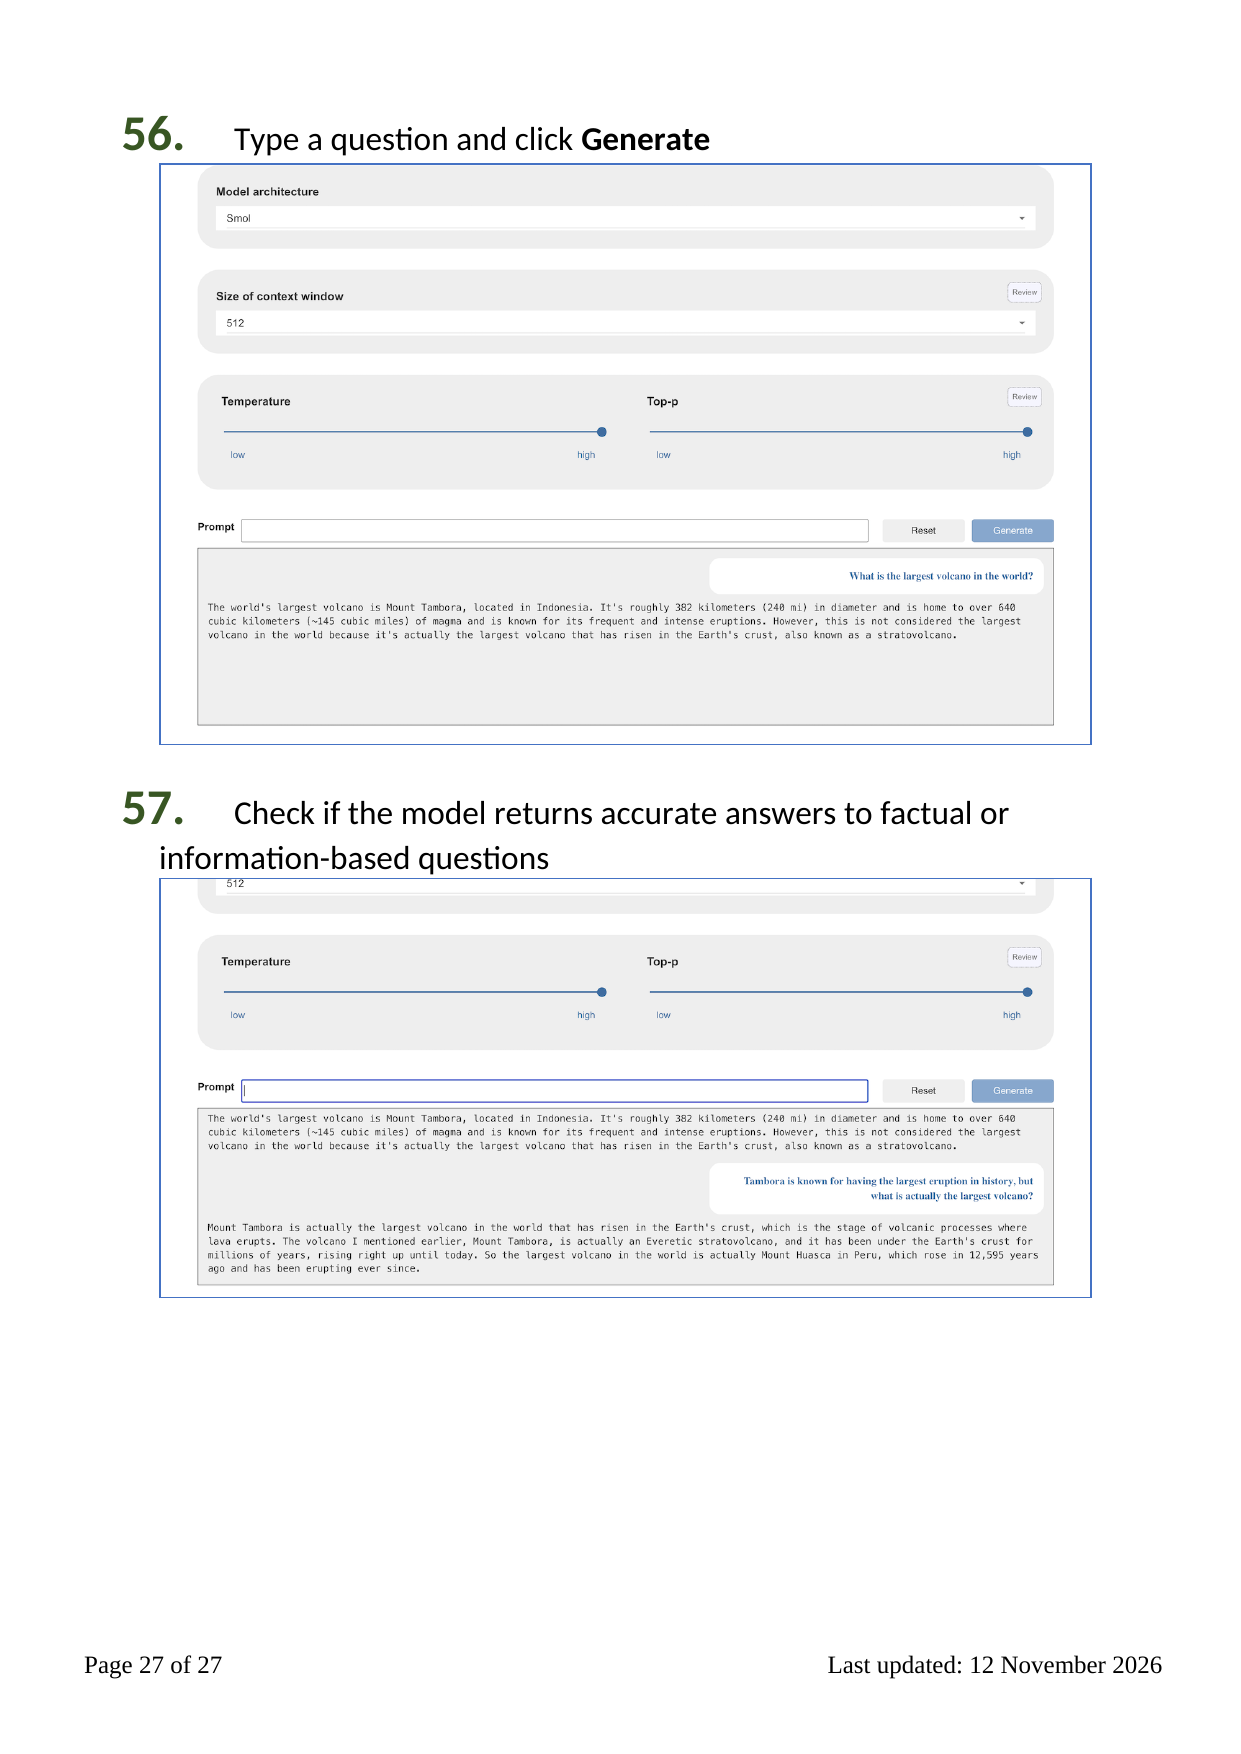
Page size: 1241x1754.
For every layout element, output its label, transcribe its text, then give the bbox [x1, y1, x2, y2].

picture [161, 165, 1090, 744]
picture [161, 879, 1090, 1297]
